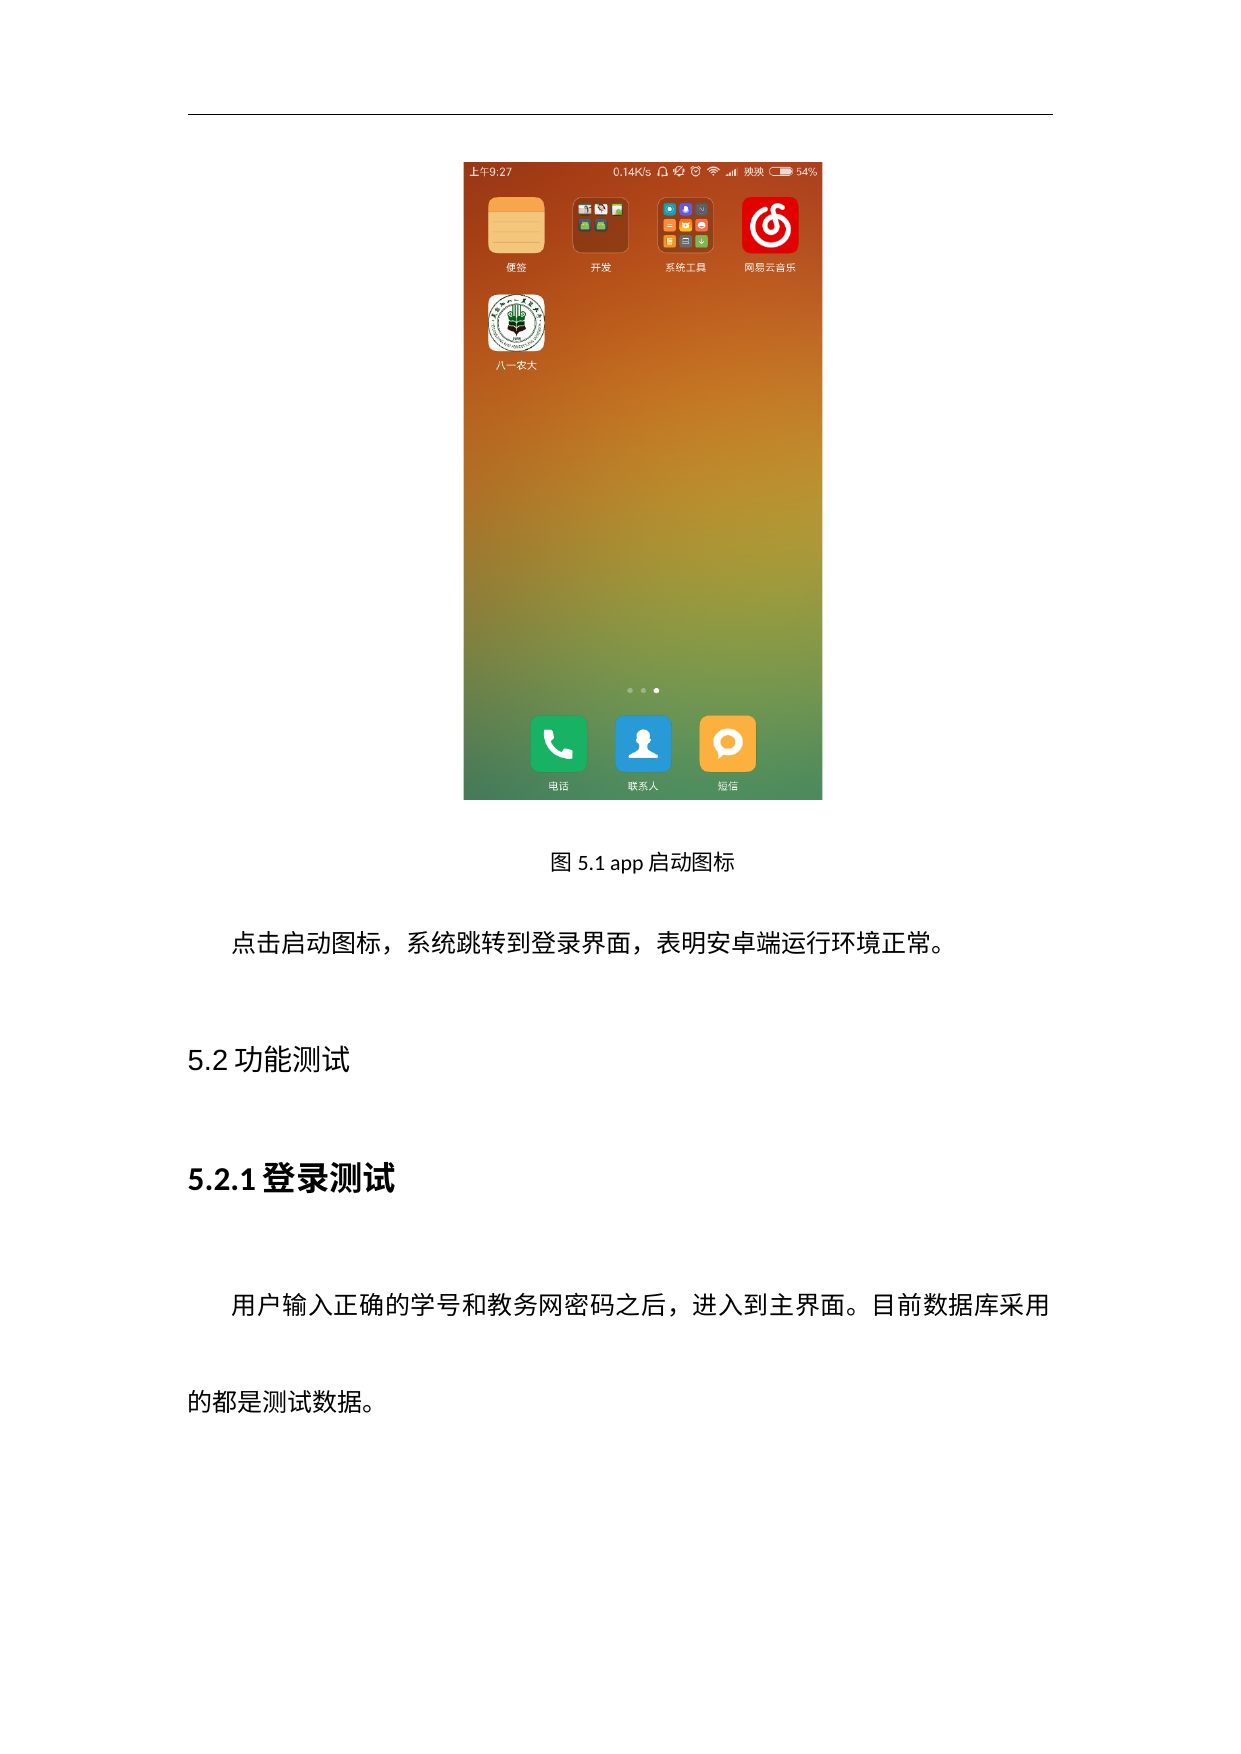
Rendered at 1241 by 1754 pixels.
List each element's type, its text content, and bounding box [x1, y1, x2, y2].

subtitle 5.2.1登录测试 [187, 1144, 1053, 1209]
picture [463, 162, 823, 800]
text 用户输入正确的学号和教务网密码之后，进入到主界面。目前数据库采用的都是测试数据。 [187, 1271, 1053, 1433]
text 点击启动图标，系统跳转到登录界面，表明安卓端运行环境正常。 [187, 909, 1053, 974]
subtitle 5.2功能测试 [187, 1025, 1053, 1090]
table_header 图 5.1 app启动图标 [188, 162, 1098, 877]
